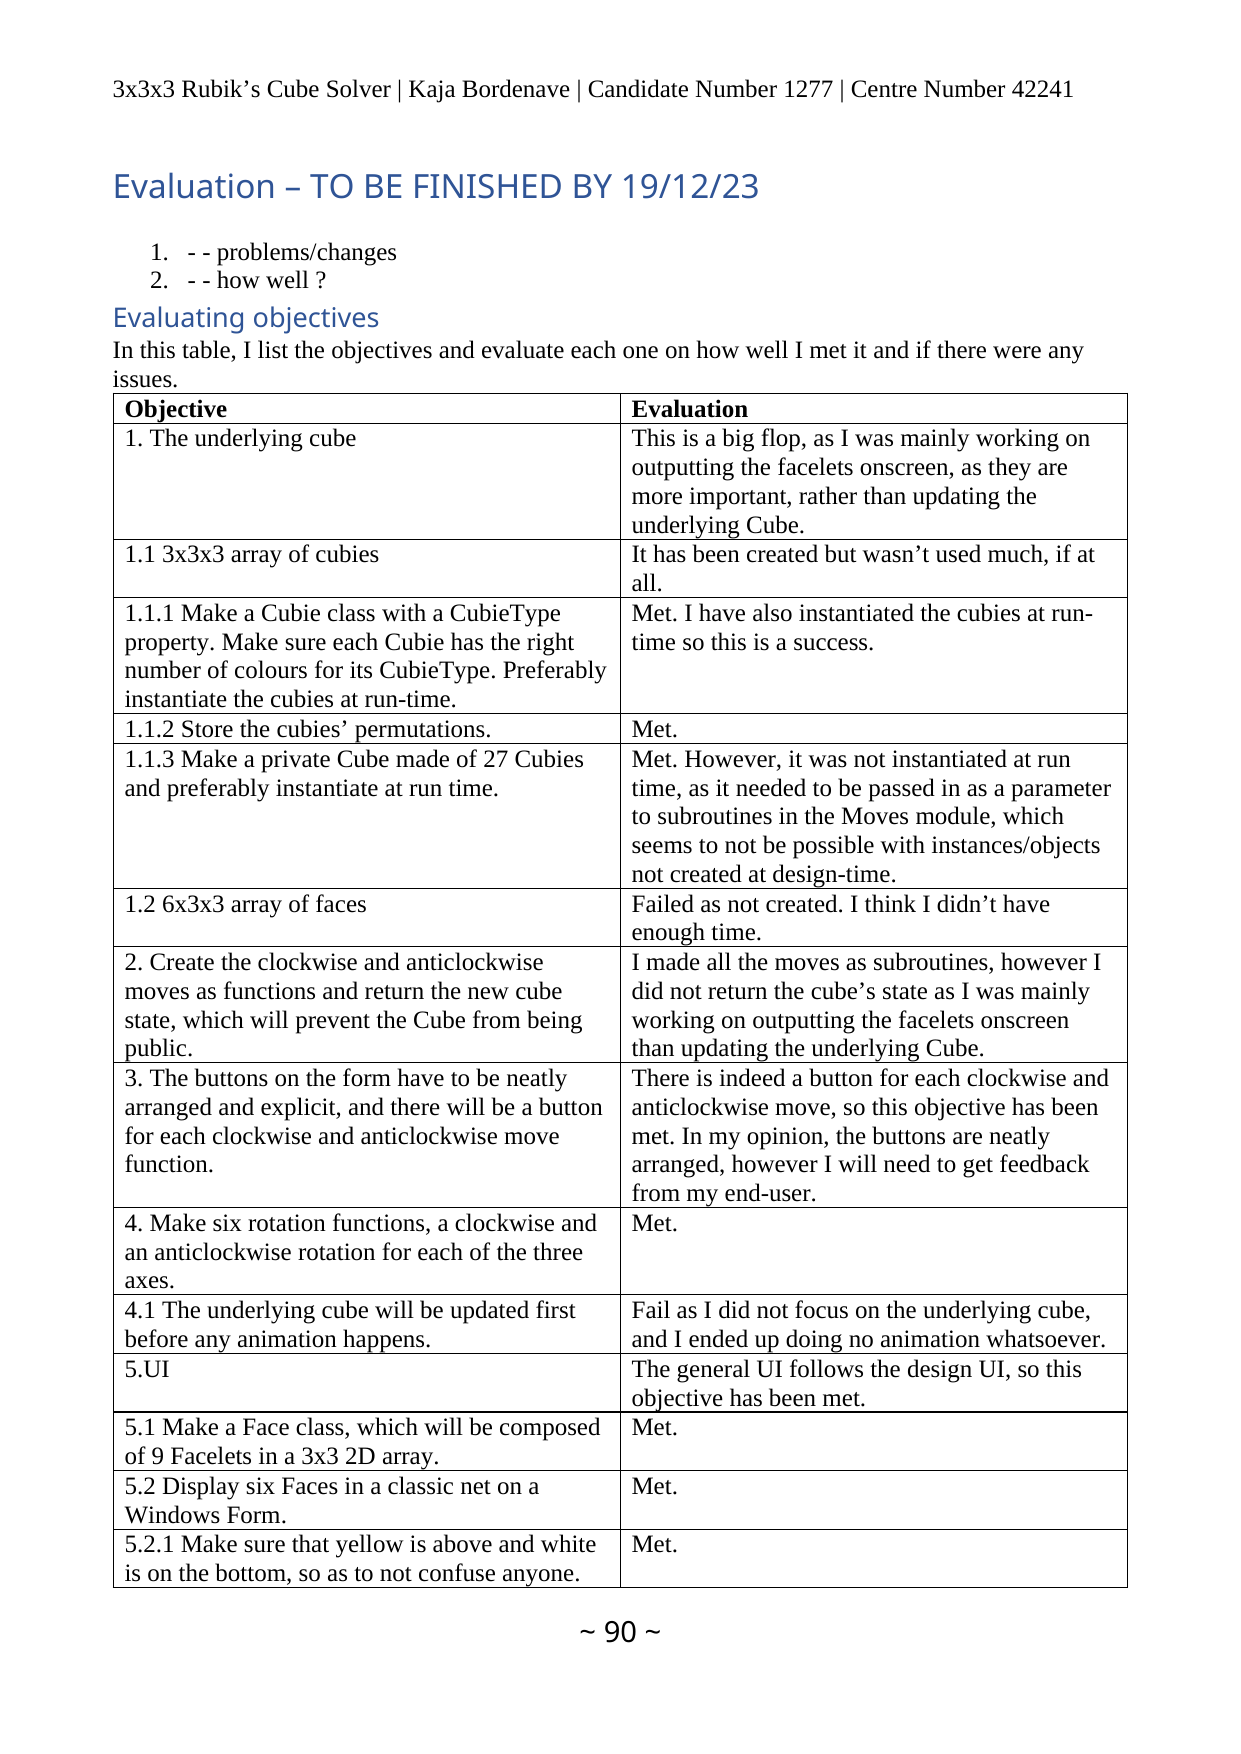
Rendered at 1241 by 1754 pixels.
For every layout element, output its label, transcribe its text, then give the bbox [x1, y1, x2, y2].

table_header Objective [114, 394, 620, 422]
table_cell 1.1.2 Store the cubies’ permutations. [114, 714, 620, 743]
table_cell 1.2 6x3x3 array of faces [114, 889, 620, 946]
table_cell 1.1 3x3x3 array of cubies [114, 540, 620, 597]
table_cell I made all the moves as subroutines, however I did not return the cube’s state as I was mainly working on outputting the facelets onscreen than updating the underlying Cube. [621, 947, 1127, 1062]
list - - problems/changes [150, 237, 1128, 265]
table_cell 5.2.1 Make sure that yellow is above and white is on the bottom, so as to not confuse anyone. [114, 1530, 620, 1587]
table_cell 5.1 Make a Face class, which will be composed of 9 Facelets in a 3x3 2D array. [114, 1413, 620, 1470]
table_cell Met. [621, 1530, 1127, 1587]
table_cell Met. [621, 714, 1127, 743]
table_cell Met. [621, 1208, 1127, 1294]
table_cell There is indeed a button for each clockwise and anticlockwise move, so this objective has been met. In my opinion, the buttons are neatly arranged, however I will need to get feedback from my end-user. [621, 1063, 1127, 1207]
table_cell Failed as not created. I think I didn’t have enough time. [621, 889, 1127, 946]
table_cell 4.1 The underlying cube will be updated first before any animation happens. [114, 1295, 620, 1353]
table_cell 1.1.1 Make a Cubie class with a CubieType property. Make sure each Cubie has the right number of colours for its CubieType. Preferably instantiate the cubies at run-time. [114, 598, 620, 713]
table_cell Met. [621, 1413, 1127, 1470]
table_cell It has been created but wasn’t used much, if at all. [621, 540, 1127, 597]
table_cell The general UI follows the design UI, so this objective has been met. [621, 1354, 1127, 1411]
table_cell 2. Create the clockwise and anticlockwise moves as functions and return the new cube state, which will prevent the Cube from being public. [114, 947, 620, 1062]
table_cell This is a big flop, as I was mainly working on outputting the facelets onscreen, as they are more important, rather than updating the underlying Cube. [621, 424, 1127, 538]
table_cell Fail as I did not focus on the underlying cube, and I ended up doing no animation whatsoever. [621, 1295, 1127, 1353]
table_cell 3. The buttons on the form have to be neatly arranged and explicit, and there will be a button for each clockwise and anticlockwise move function. [114, 1063, 620, 1207]
text In this table, I list the objectives and evaluate each one on how well I met it and if there were any issues. [112, 335, 1128, 393]
table_cell 1. The underlying cube [114, 424, 620, 538]
table_cell 5.UI [114, 1354, 620, 1411]
table_cell Met. [621, 1471, 1127, 1528]
table_cell Met. I have also instantiated the cubies at run-time so this is a success. [621, 598, 1127, 713]
table_cell 5.2 Display six Faces in a classic net on a Windows Form. [114, 1471, 620, 1528]
list - - how well ? [150, 265, 1128, 294]
table_cell Met. However, it was not instantiated at run time, as it needed to be passed in as a parameter to subroutines in the Moves module, which seems to not be possible with instances/objects not created at design-time. [621, 744, 1127, 888]
table_cell 1.1.3 Make a private Cube made of 27 Cubies and preferably instantiate at run time. [114, 744, 620, 888]
table_header Evaluation [621, 394, 1127, 422]
table_cell 4. Make six rotation functions, a clockwise and an anticlockwise rotation for each of the three axes. [114, 1208, 620, 1294]
subtitle Evaluation – TO BE FINISHED BY 19/12/23 [112, 162, 1128, 208]
subtitle Evaluating objectives [112, 298, 1128, 335]
